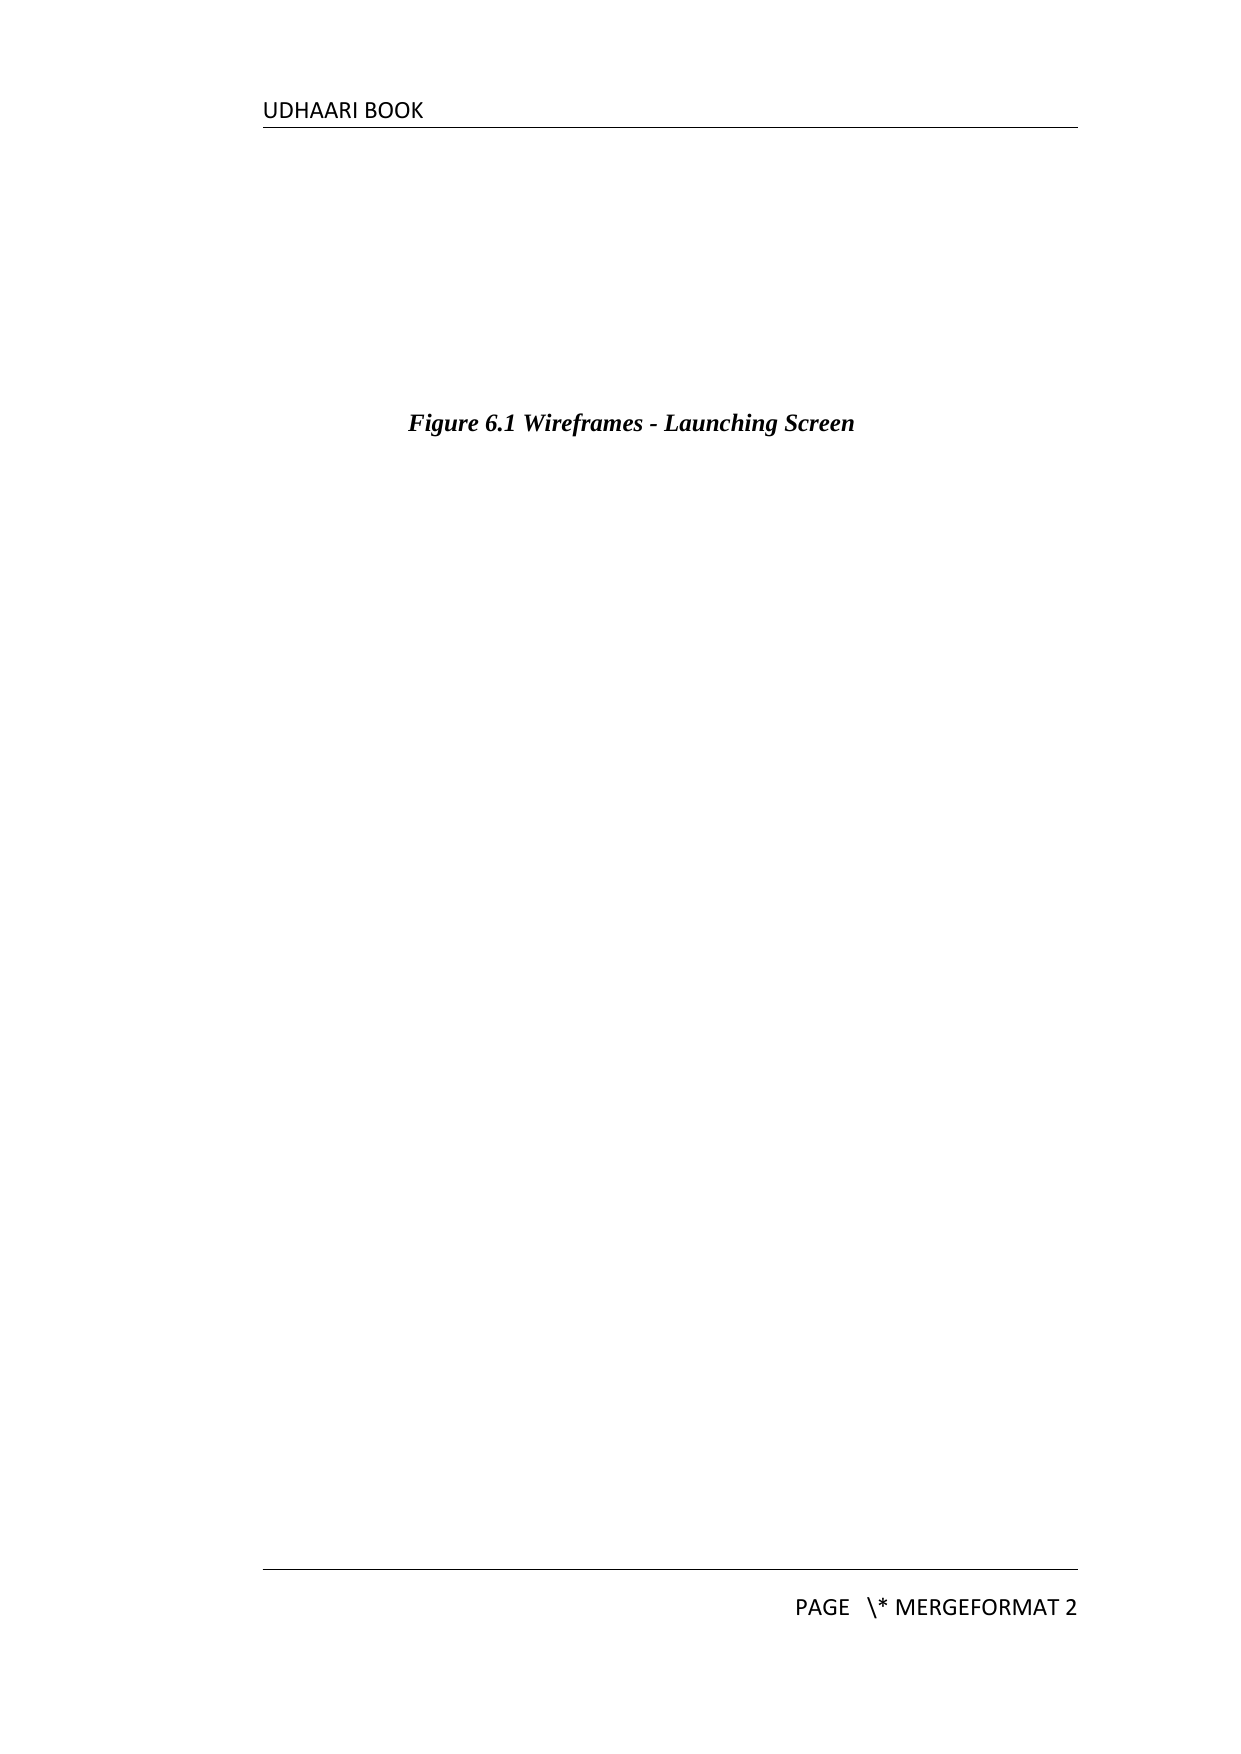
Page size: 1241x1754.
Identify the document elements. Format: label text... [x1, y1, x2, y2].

text Figure 6.1 Wireframes - Launching Screen [187, 408, 1078, 437]
